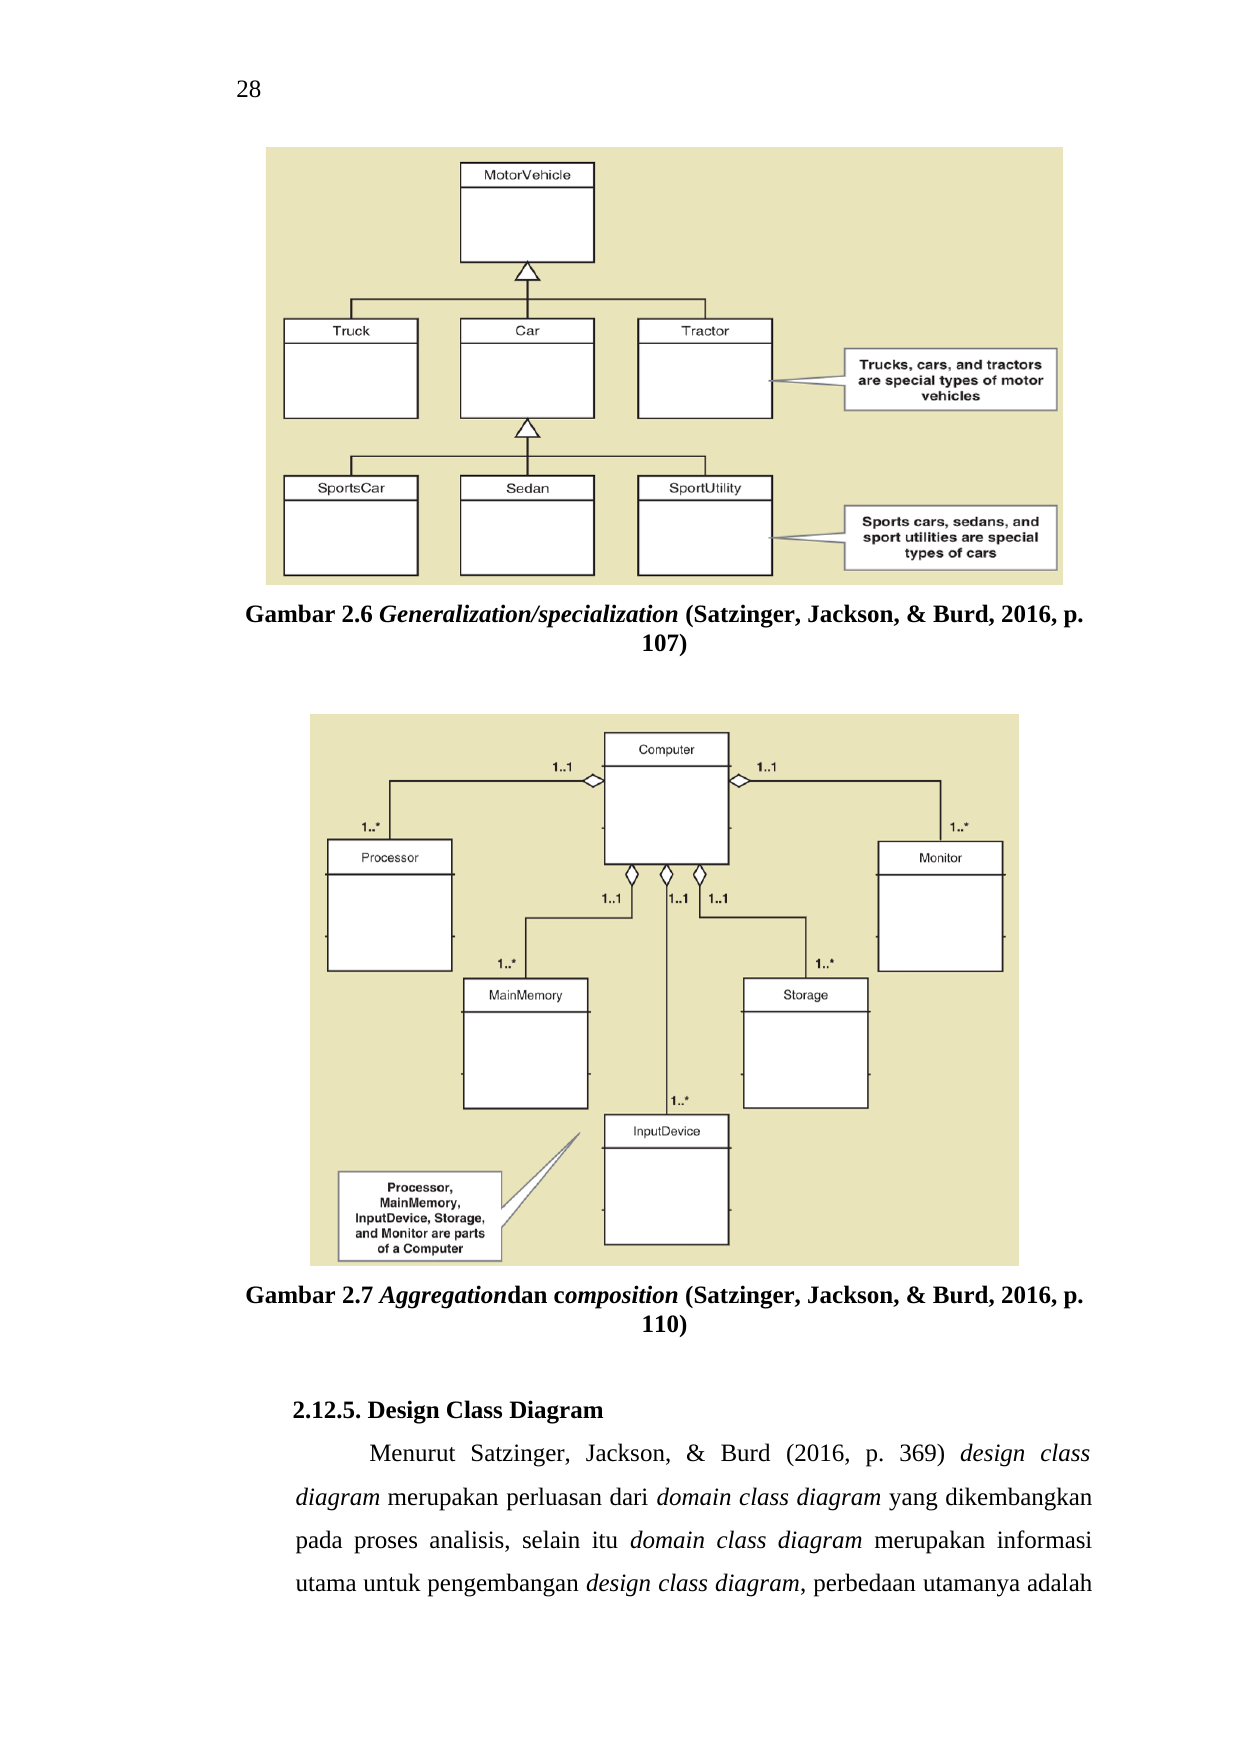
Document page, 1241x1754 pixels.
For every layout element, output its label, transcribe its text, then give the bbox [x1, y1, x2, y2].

picture [310, 714, 1019, 1266]
text Gambar 2.7 Aggregationdan composition [236, 1280, 1092, 1338]
text Gambar 2.6 Generalization/specialization [236, 599, 1092, 657]
picture [265, 147, 1063, 585]
text Design Class Diagram [292, 1395, 1092, 1424]
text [295, 1438, 1092, 1597]
